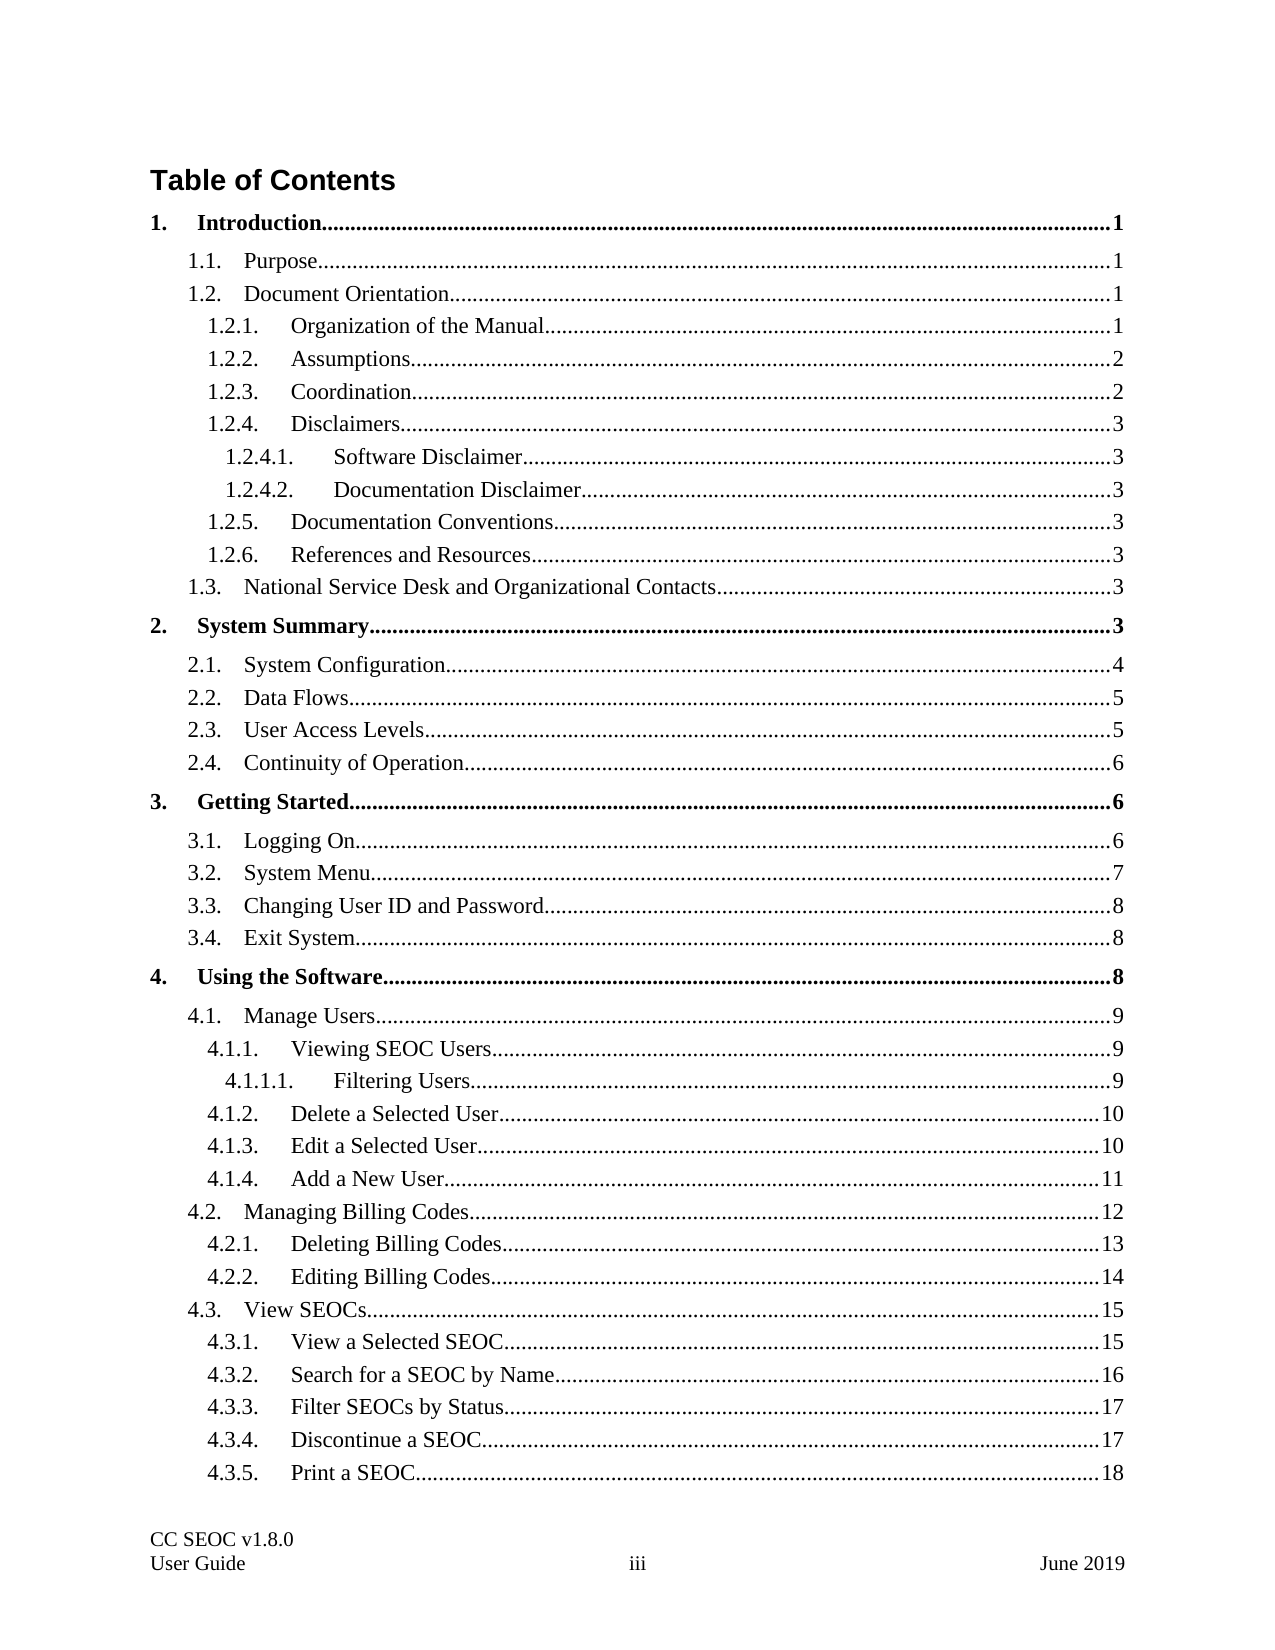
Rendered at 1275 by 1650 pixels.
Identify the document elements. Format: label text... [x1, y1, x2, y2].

text 1.2.4.1. Software Disclaimer 3 [225, 443, 1125, 469]
text 2.1. System Configuration 4 [187, 651, 1125, 677]
text 1.2.5. Documentation Conventions 3 [207, 508, 1125, 534]
text 4.3.5. Print a SEOC 18 [207, 1459, 1125, 1485]
text 1.2. Document Orientation 1 [187, 280, 1125, 306]
text 1.2.4.2. Documentation Disclaimer 3 [225, 476, 1125, 502]
text 4.1.3. Edit a Selected User 10 [207, 1133, 1125, 1159]
text 1.3. National Service Desk and Organizational Contacts 3 [187, 573, 1125, 600]
text 4.2. Managing Billing Codes 12 [187, 1198, 1125, 1224]
text 3. Getting Started 6 [150, 788, 1125, 814]
text 4.2.1. Deleting Billing Codes 13 [207, 1230, 1125, 1257]
text 4.3. View SEOCs 15 [187, 1296, 1125, 1322]
text 4.3.3. Filter SEOCs by Status 17 [207, 1393, 1125, 1420]
text 1.2.6. References and Resources 3 [207, 541, 1125, 567]
text 4.2.2. Editing Billing Codes 14 [207, 1263, 1125, 1289]
text 3.4. Exit System 8 [187, 924, 1125, 951]
text 4.1.1. Viewing SEOC Users 9 [207, 1035, 1125, 1061]
text 4. Using the Software 8 [150, 963, 1125, 990]
text 4.3.4. Discontinue a SEOC 17 [207, 1426, 1125, 1452]
text 4.3.2. Search for a SEOC by Name 16 [207, 1361, 1125, 1387]
text Table of Contents [150, 162, 1125, 196]
text 2.2. Data Flows 5 [187, 684, 1125, 710]
text 4.1. Manage Users 9 [187, 1002, 1125, 1028]
text 1.2.1. Organization of the Manual 1 [207, 313, 1125, 339]
text 4.1.4. Add a New User 11 [207, 1165, 1125, 1192]
text 1.2.2. Assumptions 2 [207, 345, 1125, 372]
text 2.4. Continuity of Operation 6 [187, 749, 1125, 775]
text 4.3.1. View a Selected SEOC 15 [207, 1328, 1125, 1354]
text 3.3. Changing User ID and Password 8 [187, 892, 1125, 918]
text 3.1. Logging On 6 [187, 827, 1125, 853]
text 3.2. System Menu 7 [187, 859, 1125, 886]
text 4.1.1.1. Filtering Users 9 [225, 1067, 1125, 1094]
text 1.2.4. Disclaimers 3 [207, 410, 1125, 437]
text 2.3. User Access Levels 5 [187, 716, 1125, 743]
text 1. Introduction 1 [150, 208, 1125, 235]
text 1.1. Purpose 1 [187, 247, 1125, 274]
text 1.2.3. Coordination 2 [207, 378, 1125, 404]
text 2. System Summary 3 [150, 612, 1125, 639]
text 4.1.2. Delete a Selected User 10 [207, 1100, 1125, 1126]
